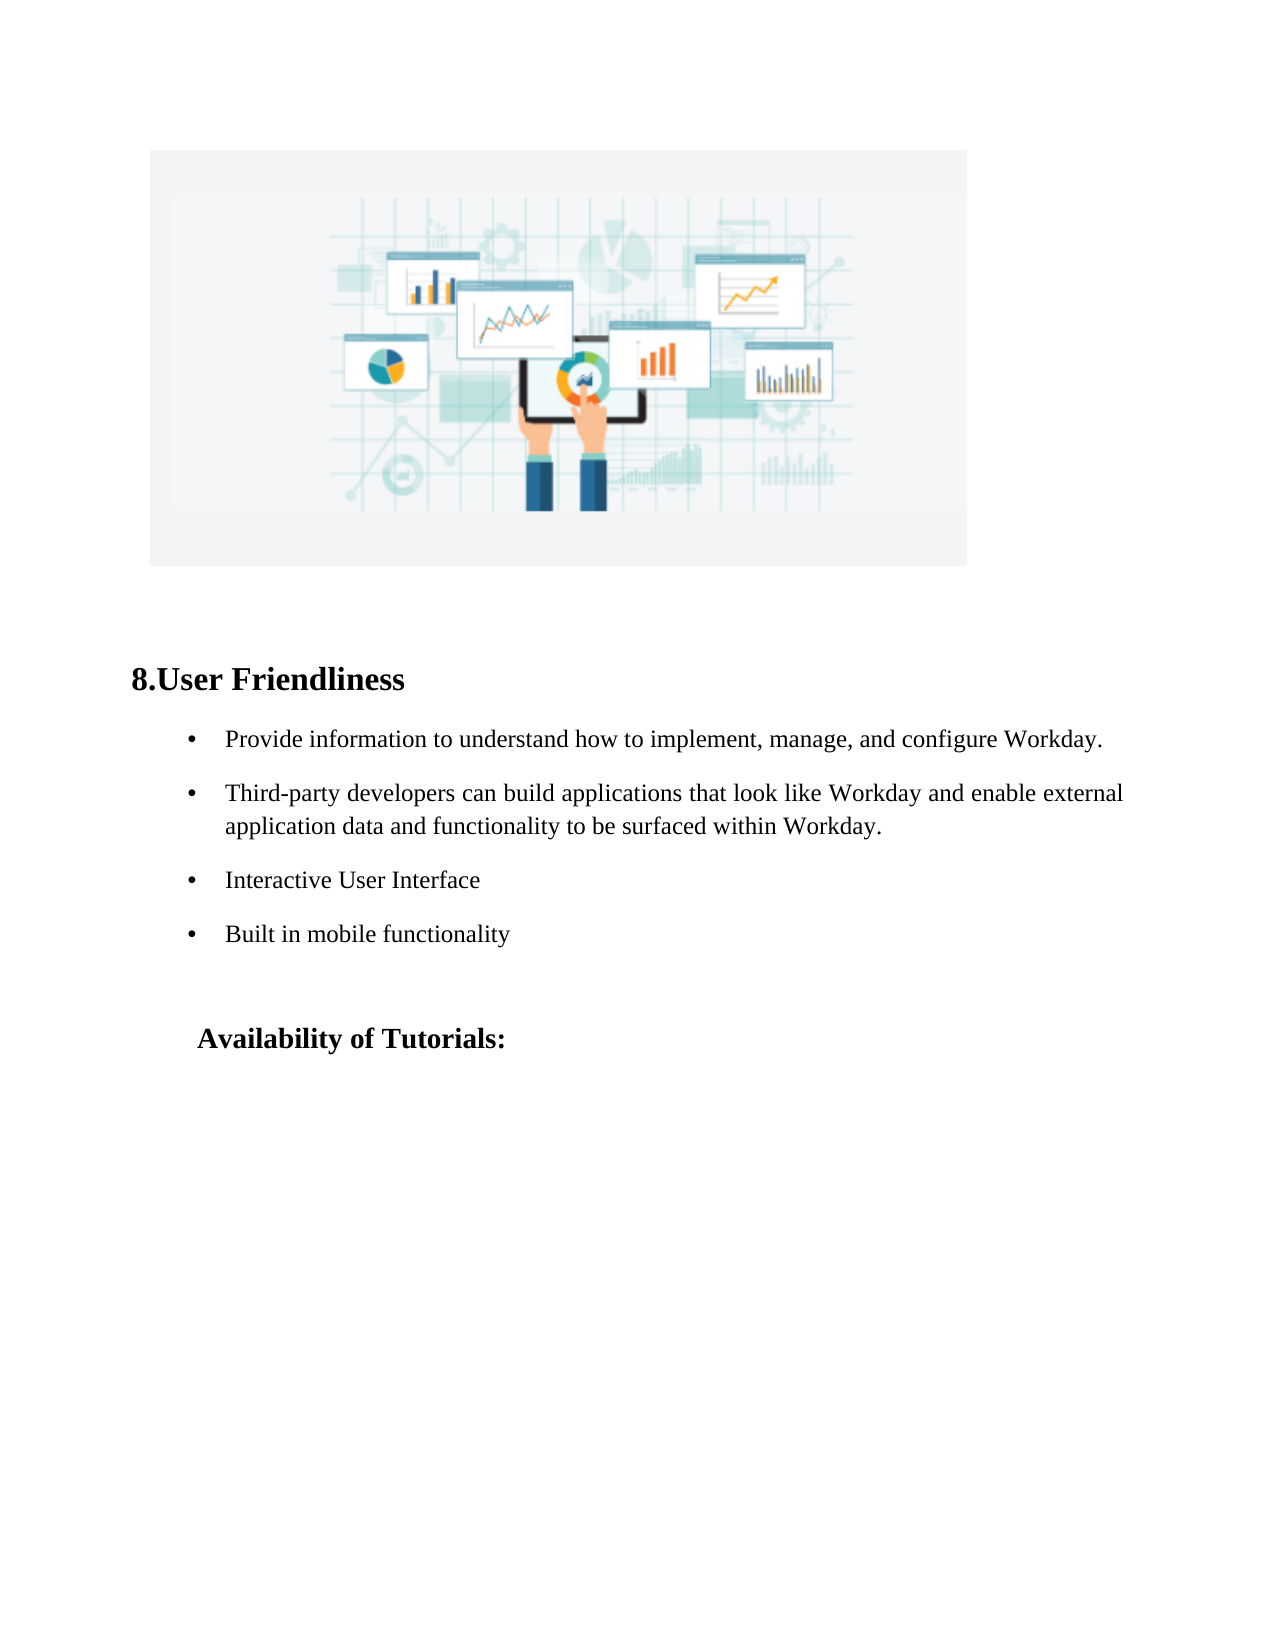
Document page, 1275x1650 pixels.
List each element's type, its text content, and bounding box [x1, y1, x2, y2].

list Provide information to understand how to implement, manage, and configure Workday. [187, 724, 1125, 753]
text 8.User Friendliness [131, 659, 1125, 698]
list Third-party developers can build applications that look like Workday and enable external application data and functionality to be surfaced within Workday. [187, 778, 1125, 840]
list Interactive User Interface [187, 865, 1125, 894]
list Built in mobile functionality [187, 919, 1125, 948]
picture [150, 150, 968, 593]
text Availability of Tutorials: [197, 1021, 1125, 1054]
